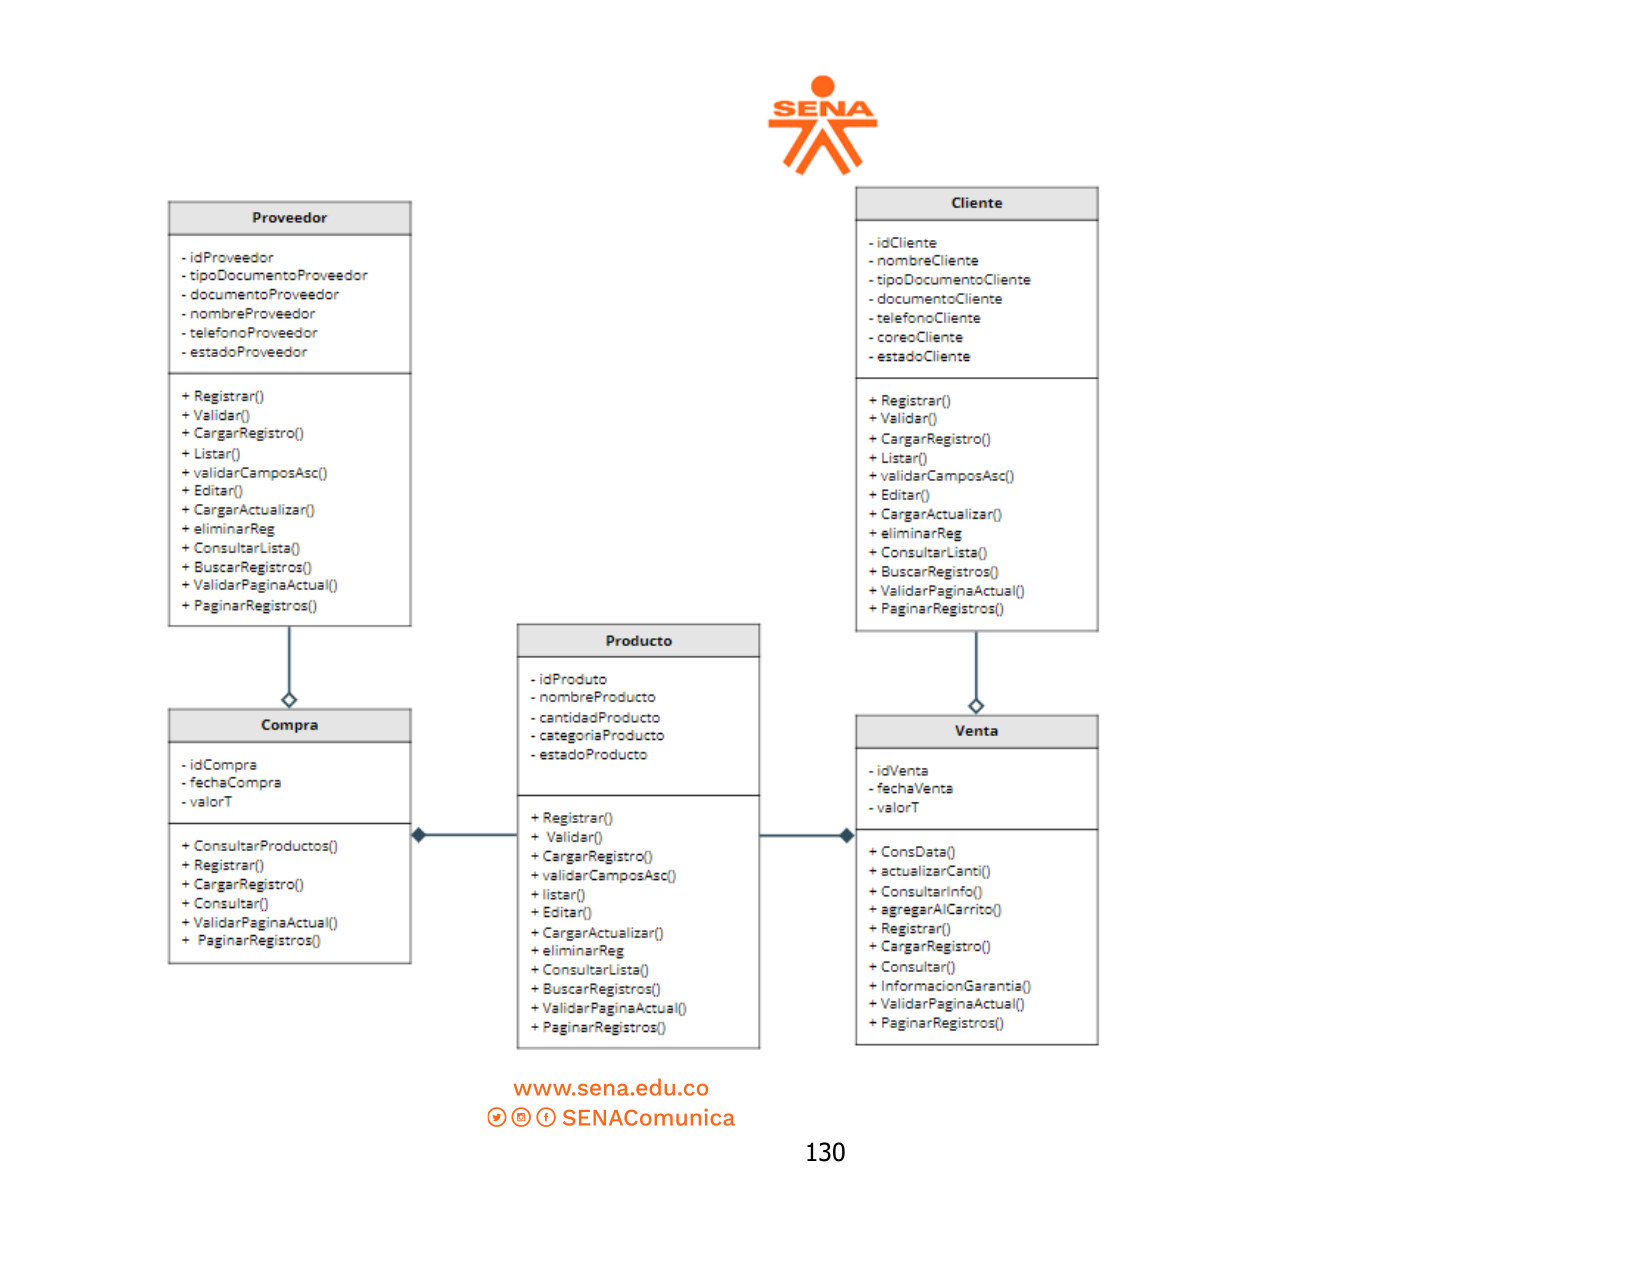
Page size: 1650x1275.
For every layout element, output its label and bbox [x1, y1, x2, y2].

picture [487, 1077, 735, 1127]
picture [147, 73, 1136, 1056]
